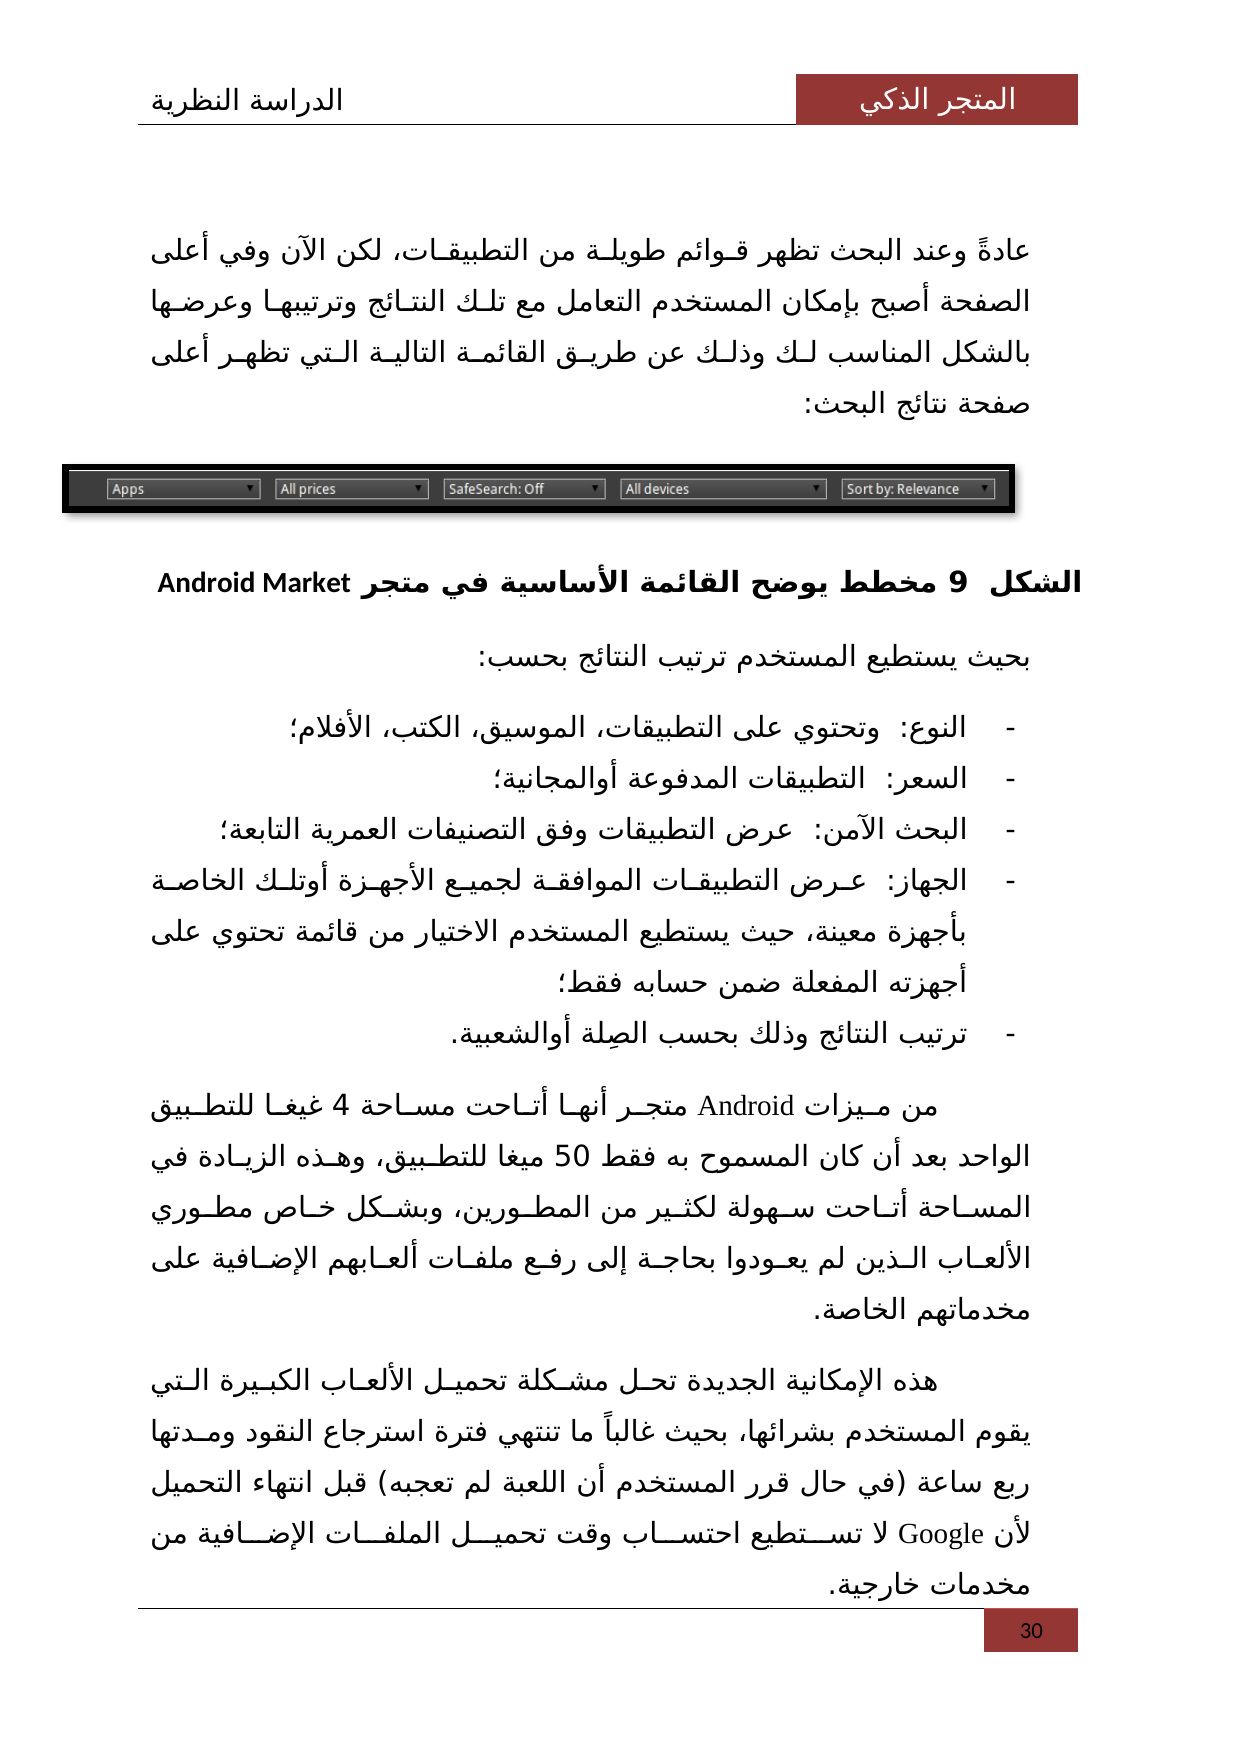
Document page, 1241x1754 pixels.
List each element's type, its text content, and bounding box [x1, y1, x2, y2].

list الجهاز: عرض التطبيقات الموافقة لجميع الأجهزة أوتلك الخاصة بأجهزة معينة، حيث يستطيع المستخدم الاختيار من قائمة تحتوي على أجهزته المفعلة ضمن حسابه فقط؛ [150, 863, 1005, 999]
list ترتيب النتائج وذلك بحسب الصِلة أوالشعبية. [150, 1016, 1005, 1050]
picture [69, 470, 1009, 506]
list النوع: وتحتوي على التطبيقات، الموسيق، الكتب، الأفلام؛ [150, 711, 1005, 744]
text الشكل 9 مخطط يوضح القائمة الأساسية في متجر Android Market [150, 564, 1090, 600]
text من ميزات Android متجر أنها أتاحت مساحة 4 غيغا للتطبيق الواحد بعد أن كان المسموح به فقط 50 ميغا للتطبيق، وهذه الزيادة في المساحة أتاحت سهولة لكثير من المطورين، وبشكل خاص مطوري الألعاب الذين لم يعودوا بحاجة إلى رفع ملفات ألعابهم الإضافية على مخدماتهم الخاصة. [150, 1088, 1031, 1326]
text بحيث يستطيع المستخدم ترتيب النتائج بحسب: [150, 639, 1031, 673]
text هذه الإمكانية الجديدة تحل مشكلة تحميل الألعاب الكبيرة التي يقوم المستخدم بشرائها، بحيث غالباً ما تنتهي فترة استرجاع النقود ومدتها ربع ساعة (في حال قرر المستخدم أن اللعبة لم تعجبه) قبل انتهاء التحميل لأن Google لا تستطيع احتساب وقت تحميل الملفات الإضافية من مخدمات خارجية. [150, 1364, 1031, 1602]
text عادةً وعند البحث تظهر قوائم طويلة من التطبيقات، لكن الآن وفي أعلى الصفحة أصبح بإمكان المستخدم التعامل مع تلك النتائج وترتيبها وعرضها بالشكل المناسب لك وذلك عن طريق القائمة التالية التي تظهر أعلى صفحة نتائج البحث: [150, 233, 1031, 420]
list السعر: التطبيقات المدفوعة أوالمجانية؛ [150, 762, 1005, 796]
list البحث الآمن: عرض التطبيقات وفق التصنيفات العمرية التابعة؛ [150, 812, 1005, 846]
